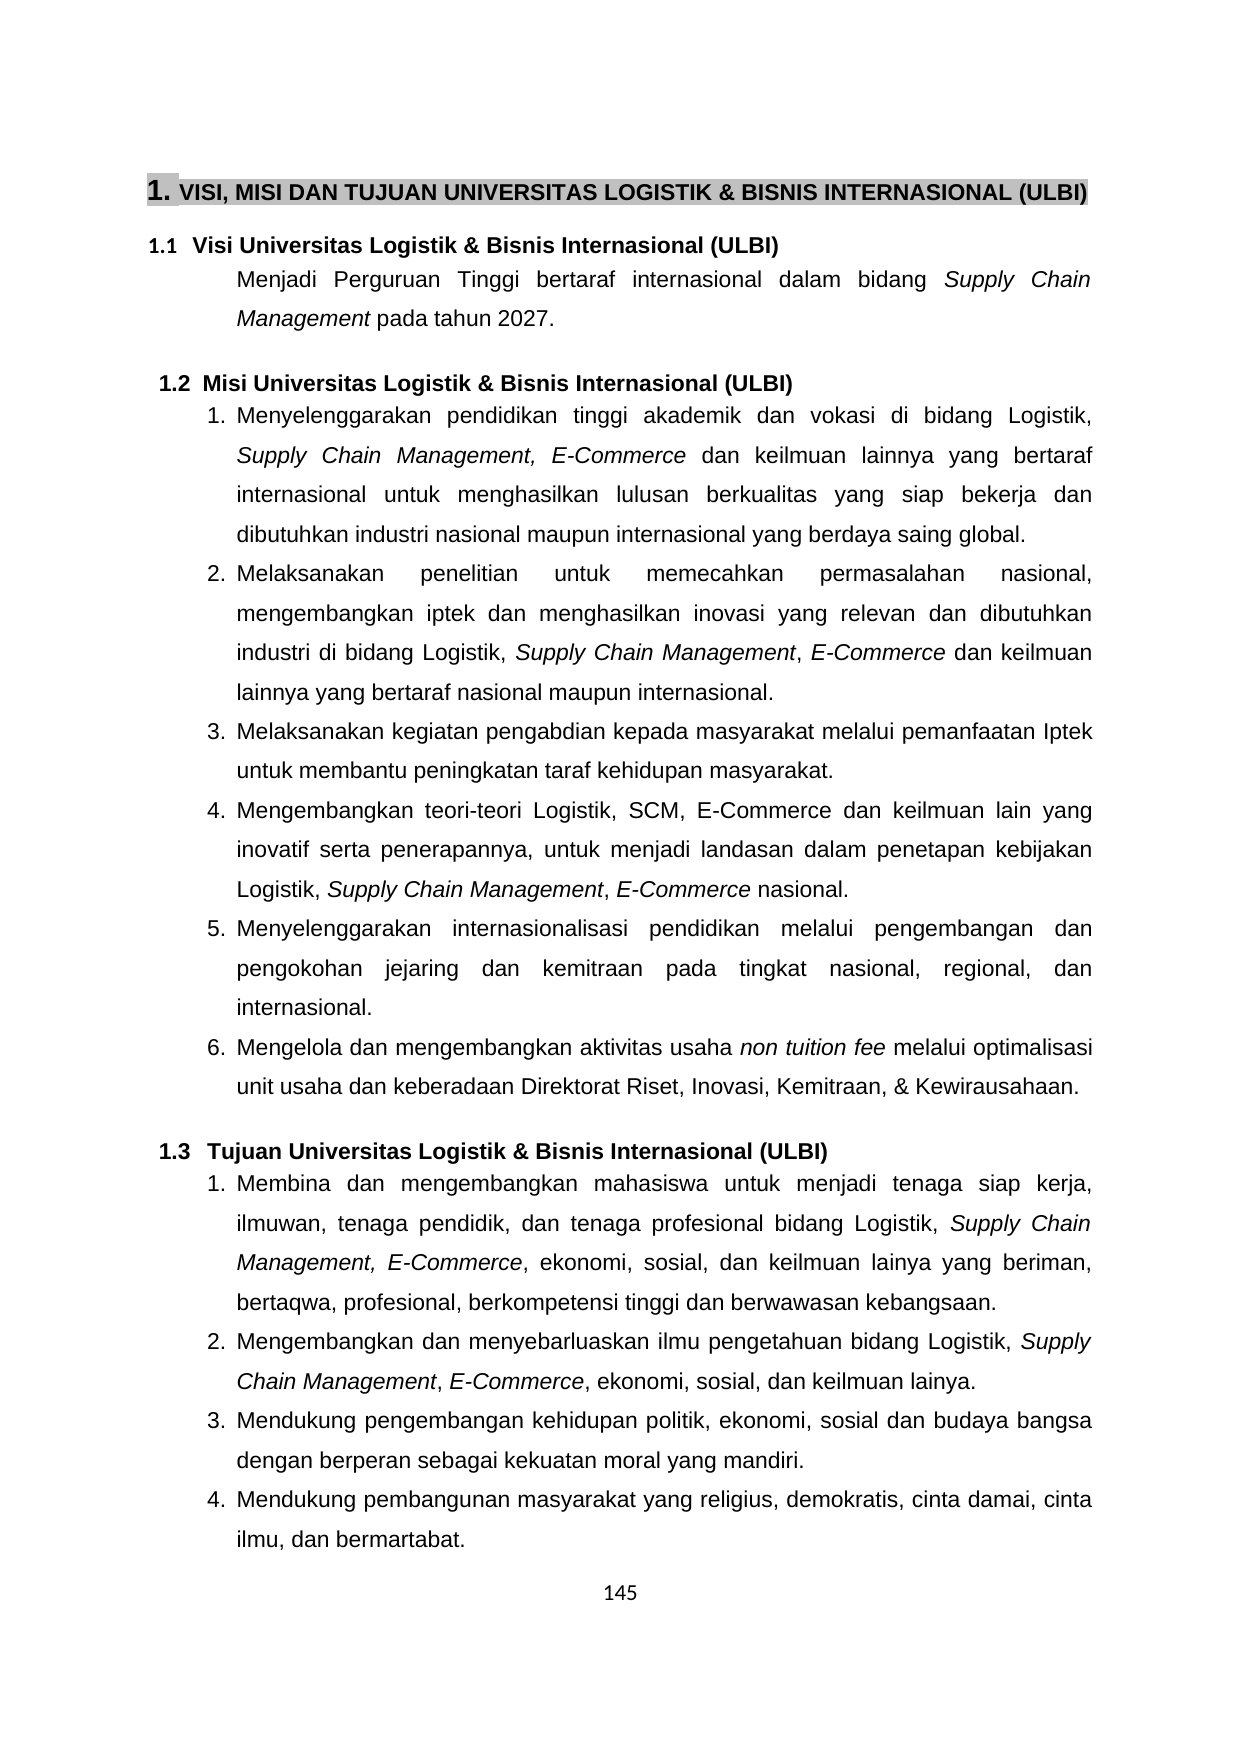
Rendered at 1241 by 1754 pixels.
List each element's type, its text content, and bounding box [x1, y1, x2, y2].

list Mengembangkan teori-teori Logistik, SCM, E-Commerce dan keilmuan lain yang inovatif serta penerapannya, untuk menjadi landasan dalam penetapan kebijakan Logistik, Supply Chain Management, E-Commerce nasional. [207, 797, 1093, 902]
subtitle 1. VISI, MISI DAN TUJUAN UNIVERSITAS LOGISTIK & BISNIS INTERNASIONAL (ULBI) [179, 173, 1092, 206]
list Mendukung pengembangan kehidupan politik, ekonomi, sosial dan budaya bangsa dengan berperan sebagai kekuatan moral yang mandiri. [207, 1407, 1093, 1473]
subtitle 1.3 Tujuan Universitas Logistik & Bisnis Internasional (ULBI) [158, 1138, 1092, 1164]
list Mendukung pembangunan masyarakat yang religius, demokratis, cinta damai, cinta ilmu, dan bermartabat. [207, 1486, 1093, 1552]
list Mengembangkan dan menyebarluaskan ilmu pengetahuan bidang Logistik, Supply Chain Management, E-Commerce, ekonomi, sosial, dan keilmuan lainya. [207, 1328, 1093, 1394]
list Melaksanakan penelitian untuk memecahkan permasalahan nasional, mengembangkan iptek dan menghasilkan inovasi yang relevan dan dibutuhkan industri di bidang Logistik, Supply Chain Management, E-Commerce dan keilmuan lainnya yang bertaraf nasional maupun internasional. [207, 560, 1093, 705]
list Menyelenggarakan pendidikan tinggi akademik dan vokasi di bidang Logistik, Supply Chain Management, E-Commerce dan keilmuan lainnya yang bertaraf internasional untuk menghasilkan lulusan berkualitas yang siap bekerja dan dibutuhkan industri nasional maupun internasional yang berdaya saing global. [207, 402, 1093, 547]
list Mengelola dan mengembangkan aktivitas usaha non tuition fee melalui optimalisasi unit usaha dan keberadaan Direktorat Riset, Inovasi, Kemitraan, & Kewirausahaan. [207, 1034, 1093, 1099]
subtitle 1.1 Visi Universitas Logistik & Bisnis Internasional (ULBI) [148, 231, 1092, 259]
subtitle Misi Universitas Logistik & Bisnis Internasional (ULBI) [158, 369, 1092, 396]
list Menjadi Perguruan Tinggi bertaraf internasional dalam bidang Supply Chain Management pada tahun 2027. [236, 266, 1093, 331]
list Menyelenggarakan internasionalisasi pendidikan melalui pengembangan dan pengokohan jejaring dan kemitraan pada tingkat nasional, regional, dan internasional. [207, 915, 1093, 1021]
list Melaksanakan kegiatan pengabdian kepada masyarakat melalui pemanfaatan Iptek untuk membantu peningkatan taraf kehidupan masyarakat. [207, 718, 1093, 784]
list Membina dan mengembangkan mahasiswa untuk menjadi tenaga siap kerja, ilmuwan, tenaga pendidik, dan tenaga profesional bidang Logistik, Supply Chain Management, E-Commerce, ekonomi, sosial, dan keilmuan lainya yang beriman, bertaqwa, profesional, berkompetensi tinggi dan berwawasan kebangsaan. [207, 1170, 1093, 1315]
